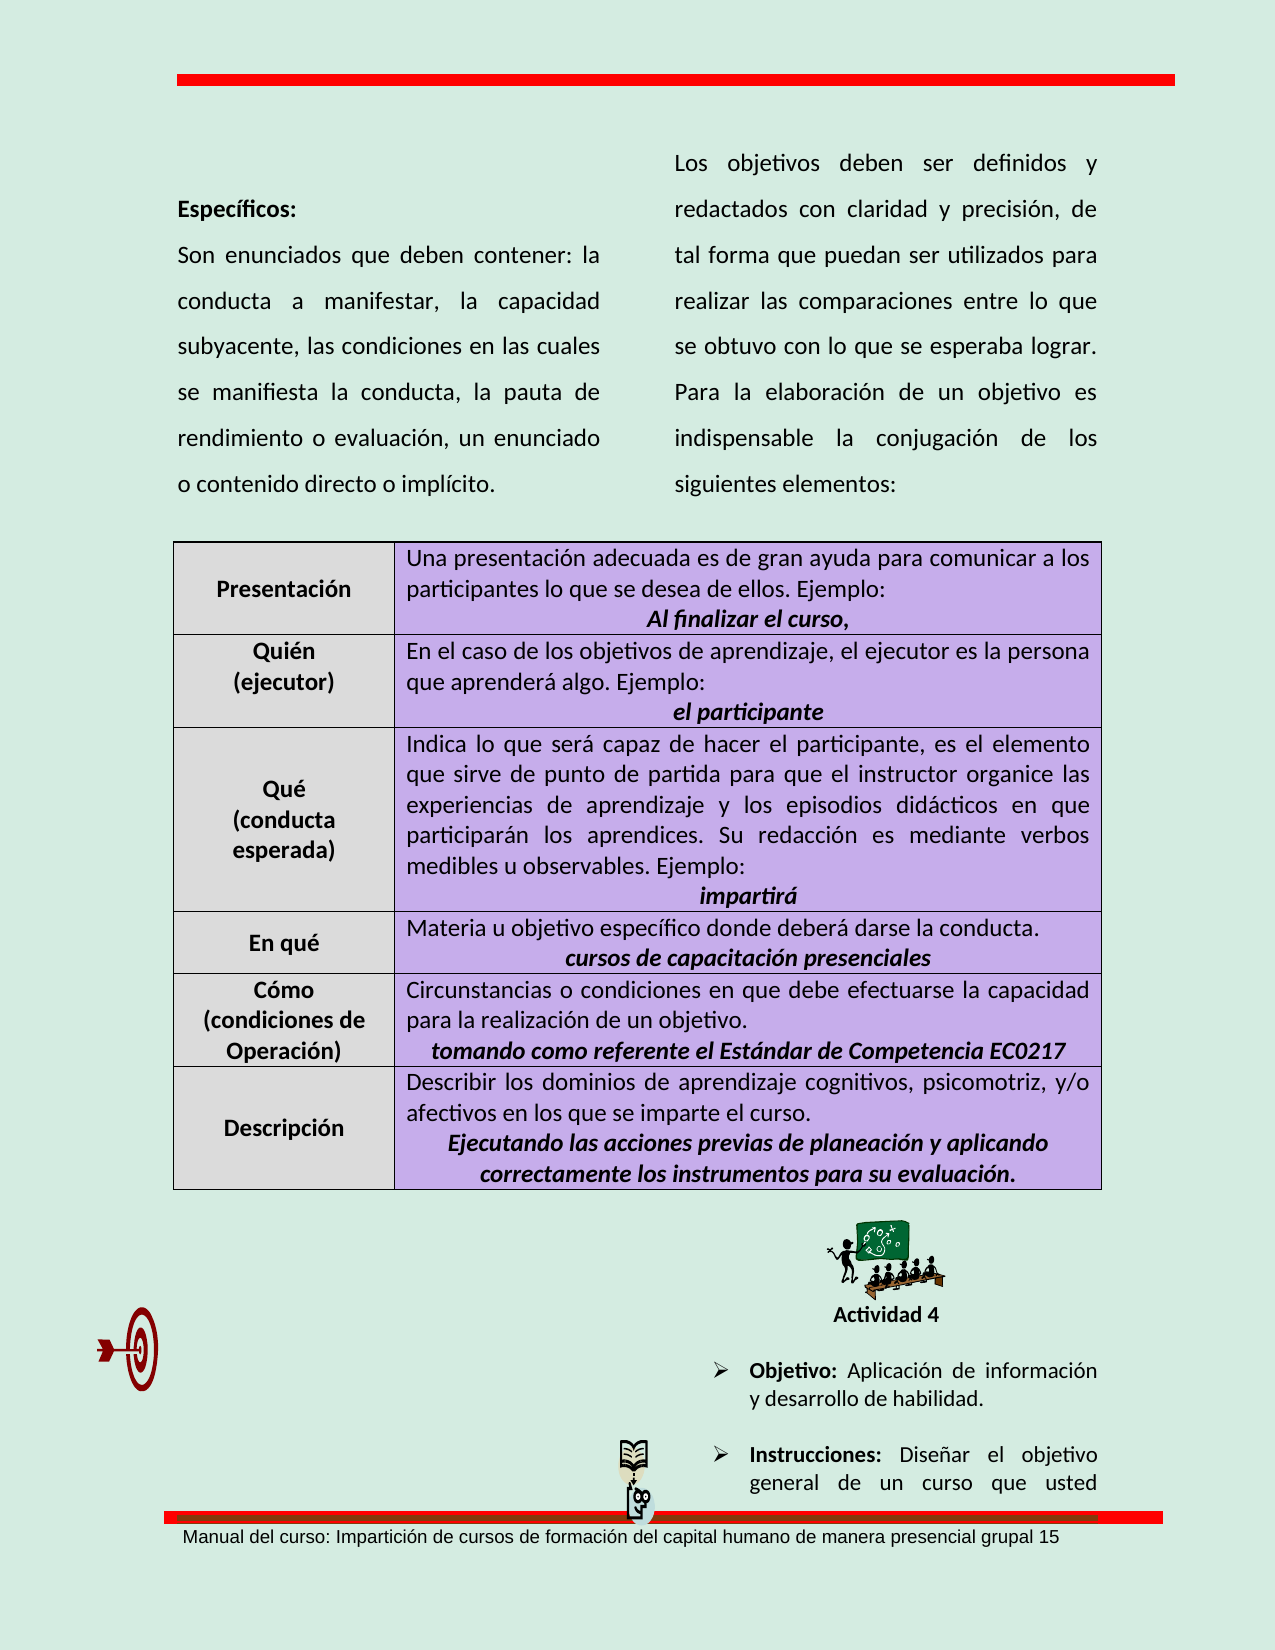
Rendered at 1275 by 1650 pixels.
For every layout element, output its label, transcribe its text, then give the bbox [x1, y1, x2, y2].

text Son enunciados que deben contener: la conducta a manifestar, la capacidad subyacente, las condiciones en las cuales se manifiesta la conducta, la pauta de rendimiento o evaluación, un enunciado o contenido directo o implícito. [177, 239, 601, 498]
table_cell Describir los dominios de aprendizaje cognitivos, psicomotriz, y/o afectivos en los que se imparte el curso. Ejecutando las acciones previas de planeación y aplicando correctamente los instrumentos para su evaluación. [395, 1067, 1101, 1189]
table_cell Circunstancias o condiciones en que debe efectuarse la capacidad para la realización de un objetivo. tomando como referente el Estándar de Competencia EC0217 [395, 974, 1101, 1066]
text Los objetivos deben ser definidos y redactados con claridad y precisión, de tal forma que puedan ser utilizados para realizar las comparaciones entre lo que se obtuvo con lo que se esperaba lograr. Para la elaboración de un objetivo es indispensable la conjugación de los siguientes elementos: [674, 148, 1098, 498]
table_cell Cómo (condiciones de Operación) [174, 974, 394, 1066]
table_header Una presentación adecuada es de gran ayuda para comunicar a los participantes lo que se desea de ellos. Ejemplo: Al finalizar el curso, [395, 543, 1101, 634]
table_cell En qué [174, 912, 394, 973]
table_cell Indica lo que será capaz de hacer el participante, es el elemento que sirve de punto de partida para que el instructor organice las experiencias de aprendizaje y los episodios didácticos en que participarán los aprendices. Su redacción es mediante verbos medibles u observables. Ejemplo: impartirá [395, 728, 1101, 911]
table_cell Descripción [174, 1067, 394, 1189]
table_cell Quién (ejecutor) [174, 635, 394, 727]
text Específicos: [177, 193, 601, 224]
list Objetivo: Aplicación de información y desarrollo de habilidad. [712, 1356, 1098, 1412]
table_cell Materia u objetivo específico donde deberá darse la conducta. cursos de capacitación presenciales [395, 912, 1101, 973]
table_cell Qué (conducta esperada) [174, 728, 394, 911]
text Actividad 4 [674, 1300, 1098, 1328]
table_cell En el caso de los objetivos de aprendizaje, el ejecutor es la persona que aprenderá algo. Ejemplo: el participante [395, 635, 1101, 727]
table_header Presentación [174, 543, 394, 634]
list Instrucciones: Diseñar el objetivo general de un curso que usted imparta, así como el objetivo de una sesión, la cual va a desarrollar más adelante. [712, 1440, 1098, 1496]
